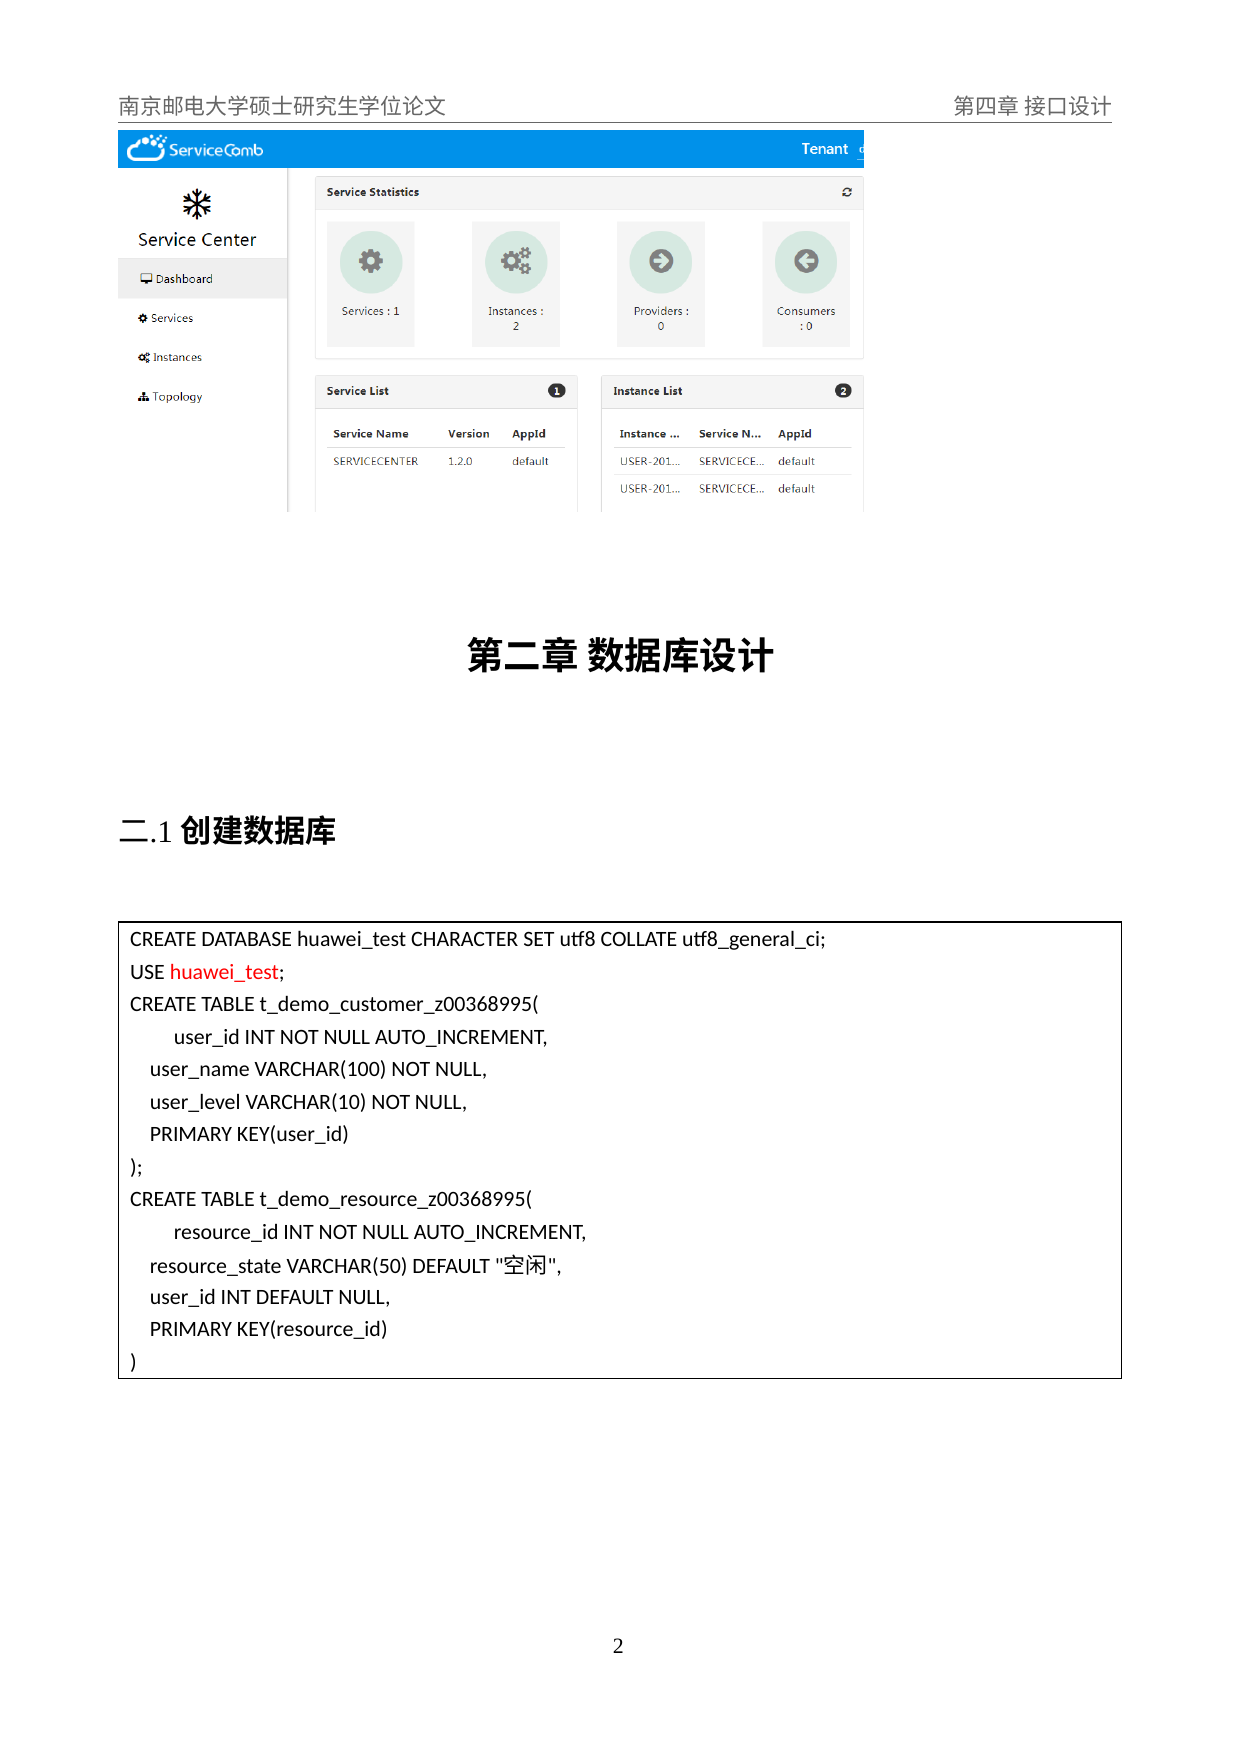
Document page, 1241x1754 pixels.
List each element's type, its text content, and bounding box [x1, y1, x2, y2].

text 创建数据库 [118, 796, 1122, 861]
subtitle 数据库设计 [118, 621, 1122, 686]
picture [118, 130, 864, 512]
table_header CREATE DATABASE huawei_test CHARACTER SET utf8 COLLATE utf8_general_ci; USE huawei_test; CREATE TABLE t_demo_customer_z00368995( user_id INT NOT NULL AUTO_INCREMENT, user_name VARCHAR(100) NOT NULL, user_level VARCHAR(10) NOT NULL, PRIMARY KEY(user_id) ); CREATE TABLE t_demo_resource_z00368995( resource_id INT NOT NULL AUTO_INCREMENT, resource_state VARCHAR(50) DEFAULT "空闲", user_id INT DEFAULT NULL, PRIMARY KEY(resource_id) ) [119, 923, 1121, 1377]
